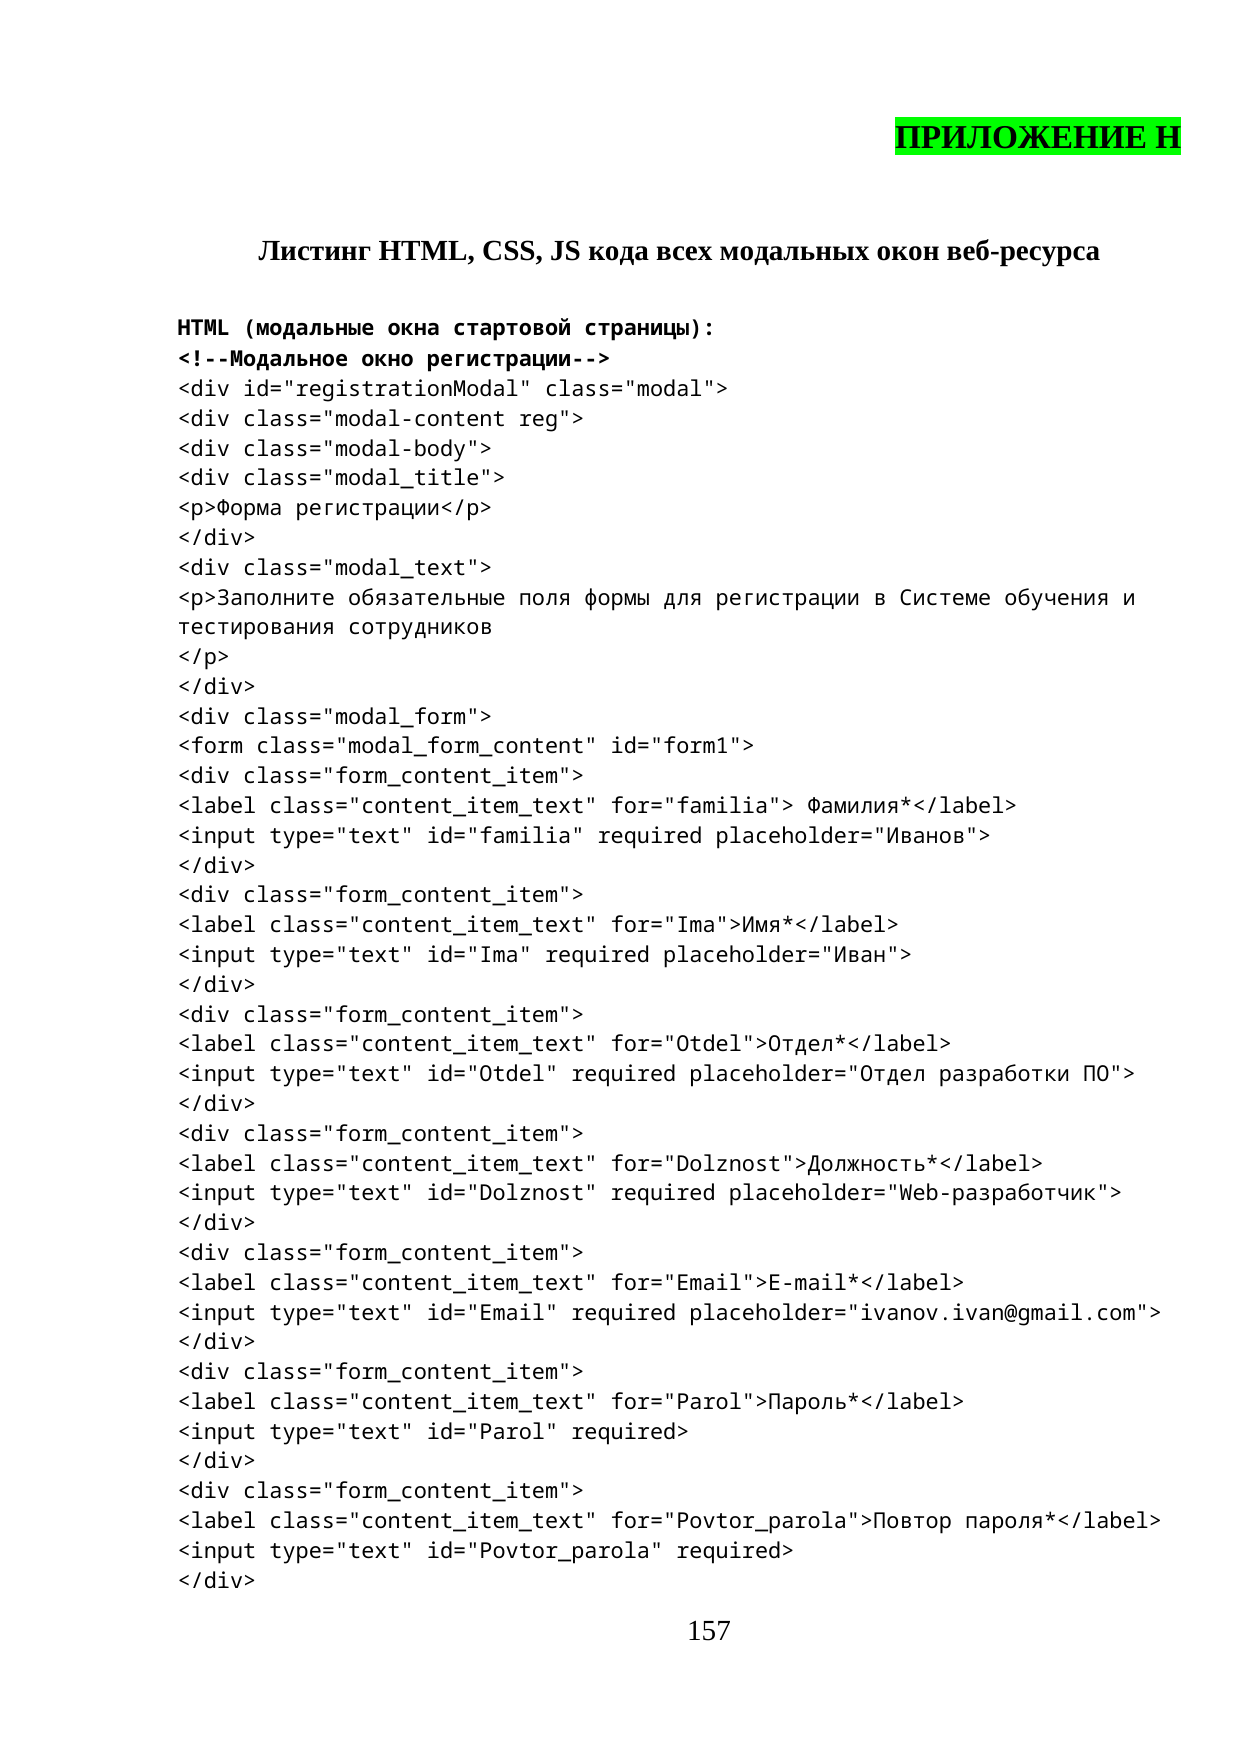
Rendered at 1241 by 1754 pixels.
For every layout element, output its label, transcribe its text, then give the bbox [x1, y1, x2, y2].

text <input type="text" id="Otdel" required placeholder="Отдел разработки ПО"> [177, 1058, 1181, 1088]
text </div> [177, 1207, 1181, 1237]
text Листинг HTML, CSS, JS кода всех модальных окон веб-ресурса [177, 231, 1181, 268]
text <label class="content_item_text" for="Povtor_parola">Повтор пароля*</label> [177, 1505, 1181, 1535]
text </div> [177, 1445, 1181, 1475]
text </div> [177, 1326, 1181, 1356]
text <input type="text" id="Email" required placeholder="ivanov.ivan@gmail.com"> [177, 1296, 1181, 1326]
text <div class="modal_form"> [177, 701, 1181, 730]
text <div class="form_content_item"> [177, 998, 1181, 1028]
text <label class="content_item_text" for="Dolznost">Должность*</label> [177, 1147, 1181, 1177]
text <input type="text" id="Dolznost" required placeholder="Web-разработчик"> [177, 1177, 1181, 1207]
text <input type="text" id="familia" required placeholder="Иванов"> [177, 820, 1181, 849]
text </p> [177, 641, 1181, 671]
text <div class="modal_text"> [177, 552, 1181, 581]
text <p>Заполните обязательные поля формы для регистрации в Системе обучения и тестирования сотрудников [177, 581, 1181, 641]
text <label class="content_item_text" for="Otdel">Отдел*</label> [177, 1028, 1181, 1058]
text <div class="modal-body"> [177, 432, 1181, 462]
text <div class="form_content_item"> [177, 1356, 1181, 1386]
text <div id="registrationModal" class="modal"> [177, 373, 1181, 403]
text </div> [177, 522, 1181, 552]
text <div class="modal_title"> [177, 462, 1181, 492]
text <div class="form_content_item"> [177, 760, 1181, 790]
text </div> [177, 1088, 1181, 1118]
text </div> [177, 671, 1181, 701]
text <p>Форма регистрации</p> [177, 492, 1181, 522]
text <label class="content_item_text" for="Ima">Имя*</label> [177, 909, 1181, 939]
text </div> [177, 849, 1181, 879]
text <div class="modal-content reg"> [177, 403, 1181, 432]
text <div class="form_content_item"> [177, 1237, 1181, 1267]
text <div class="form_content_item"> [177, 1475, 1181, 1505]
text <!--Модальное окно регистрации--> [177, 343, 1181, 373]
text <input type="text" id="Povtor_parola" required> [177, 1535, 1181, 1564]
text <label class="content_item_text" for="Parol">Пароль*</label> [177, 1386, 1181, 1416]
text <div class="form_content_item"> [177, 1118, 1181, 1147]
text ПРИЛОЖЕНИЕ Н [177, 118, 1181, 156]
text <div class="form_content_item"> [177, 879, 1181, 909]
text HTML (модальные окна стартовой страницы): [177, 306, 1181, 343]
text <form class="modal_form_content" id="form1"> [177, 730, 1181, 760]
text </div> [177, 969, 1181, 998]
text <input type="text" id="Ima" required placeholder="Иван"> [177, 939, 1181, 969]
text <label class="content_item_text" for="familia"> Фамилия*</label> [177, 790, 1181, 820]
text </div> [177, 1564, 1181, 1594]
text <input type="text" id="Parol" required> [177, 1416, 1181, 1445]
text <label class="content_item_text" for="Email">E-mail*</label> [177, 1267, 1181, 1296]
